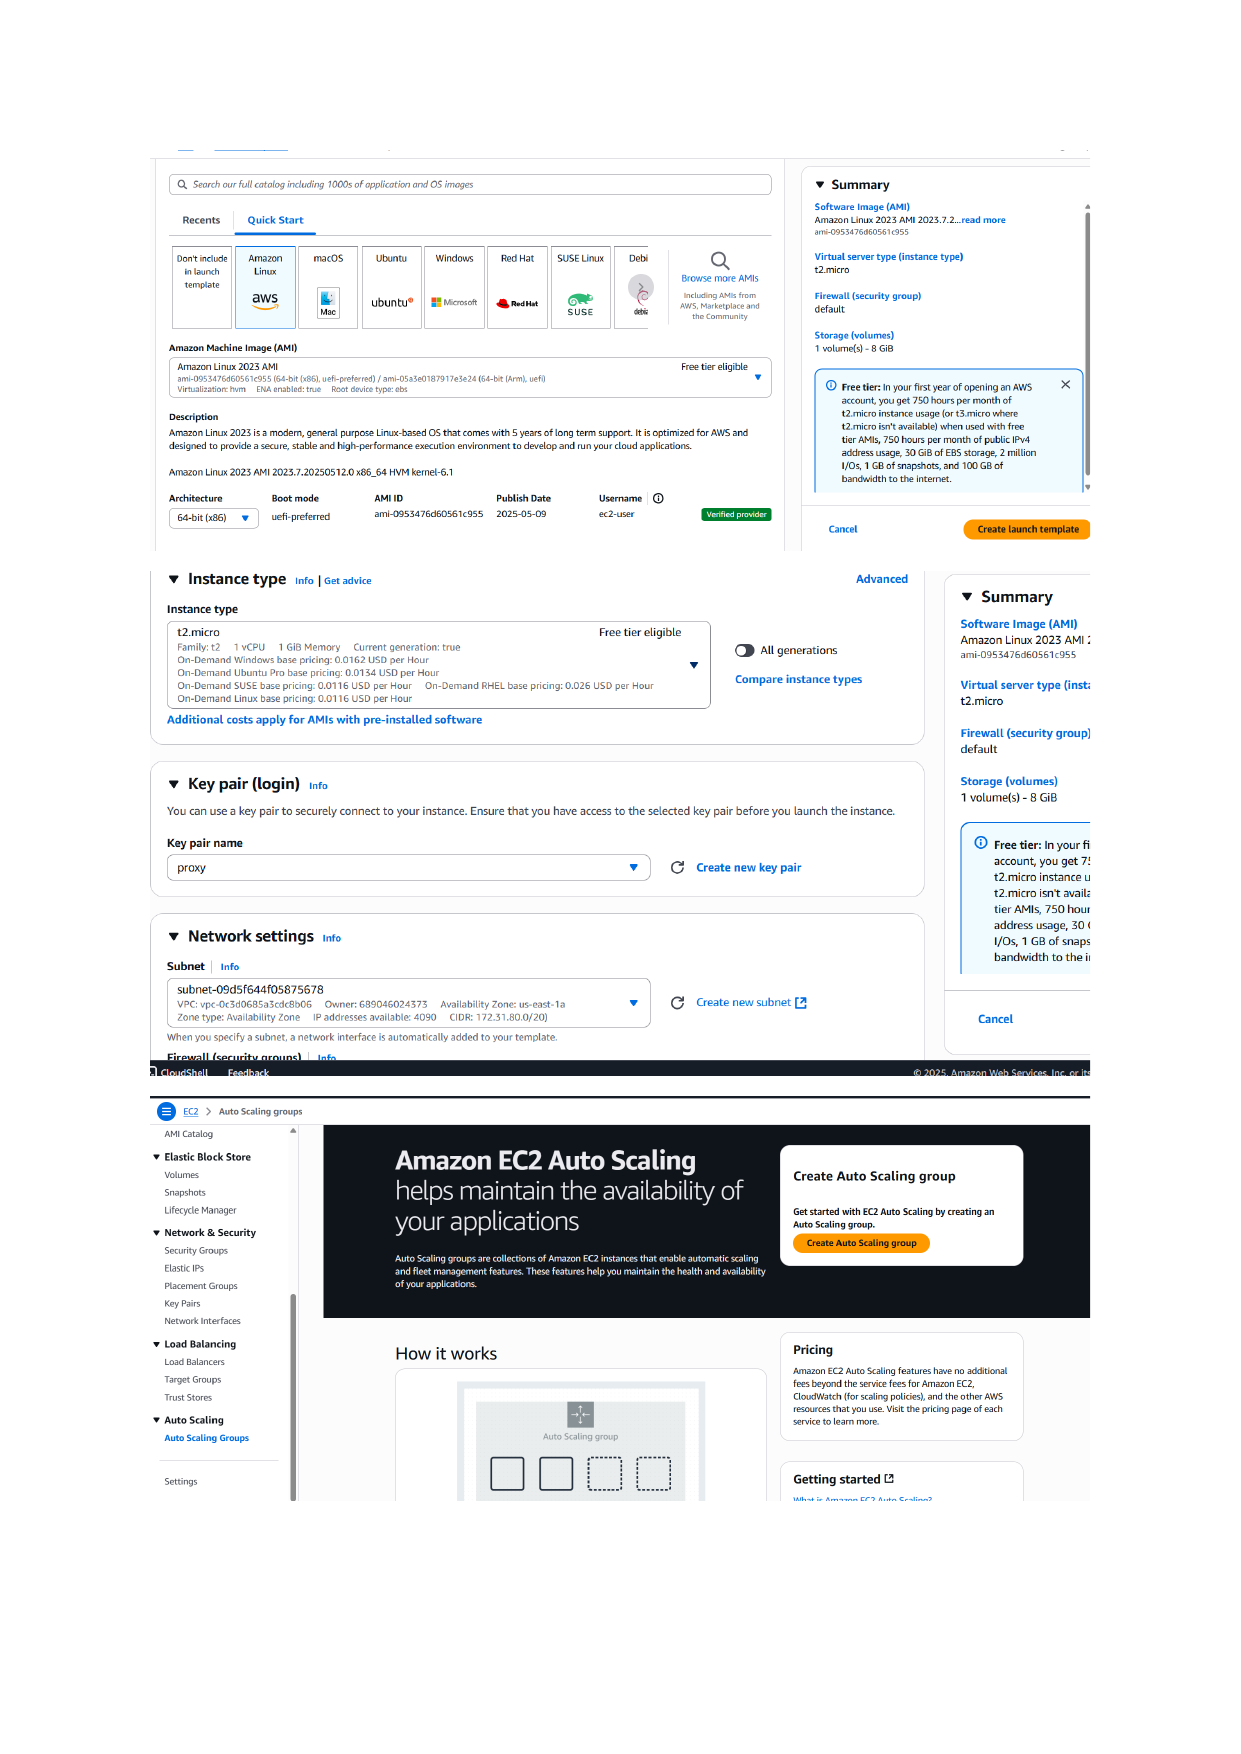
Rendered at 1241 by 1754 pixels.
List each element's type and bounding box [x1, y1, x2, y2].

picture [150, 150, 1091, 551]
picture [150, 571, 1091, 1076]
picture [150, 1096, 1091, 1501]
